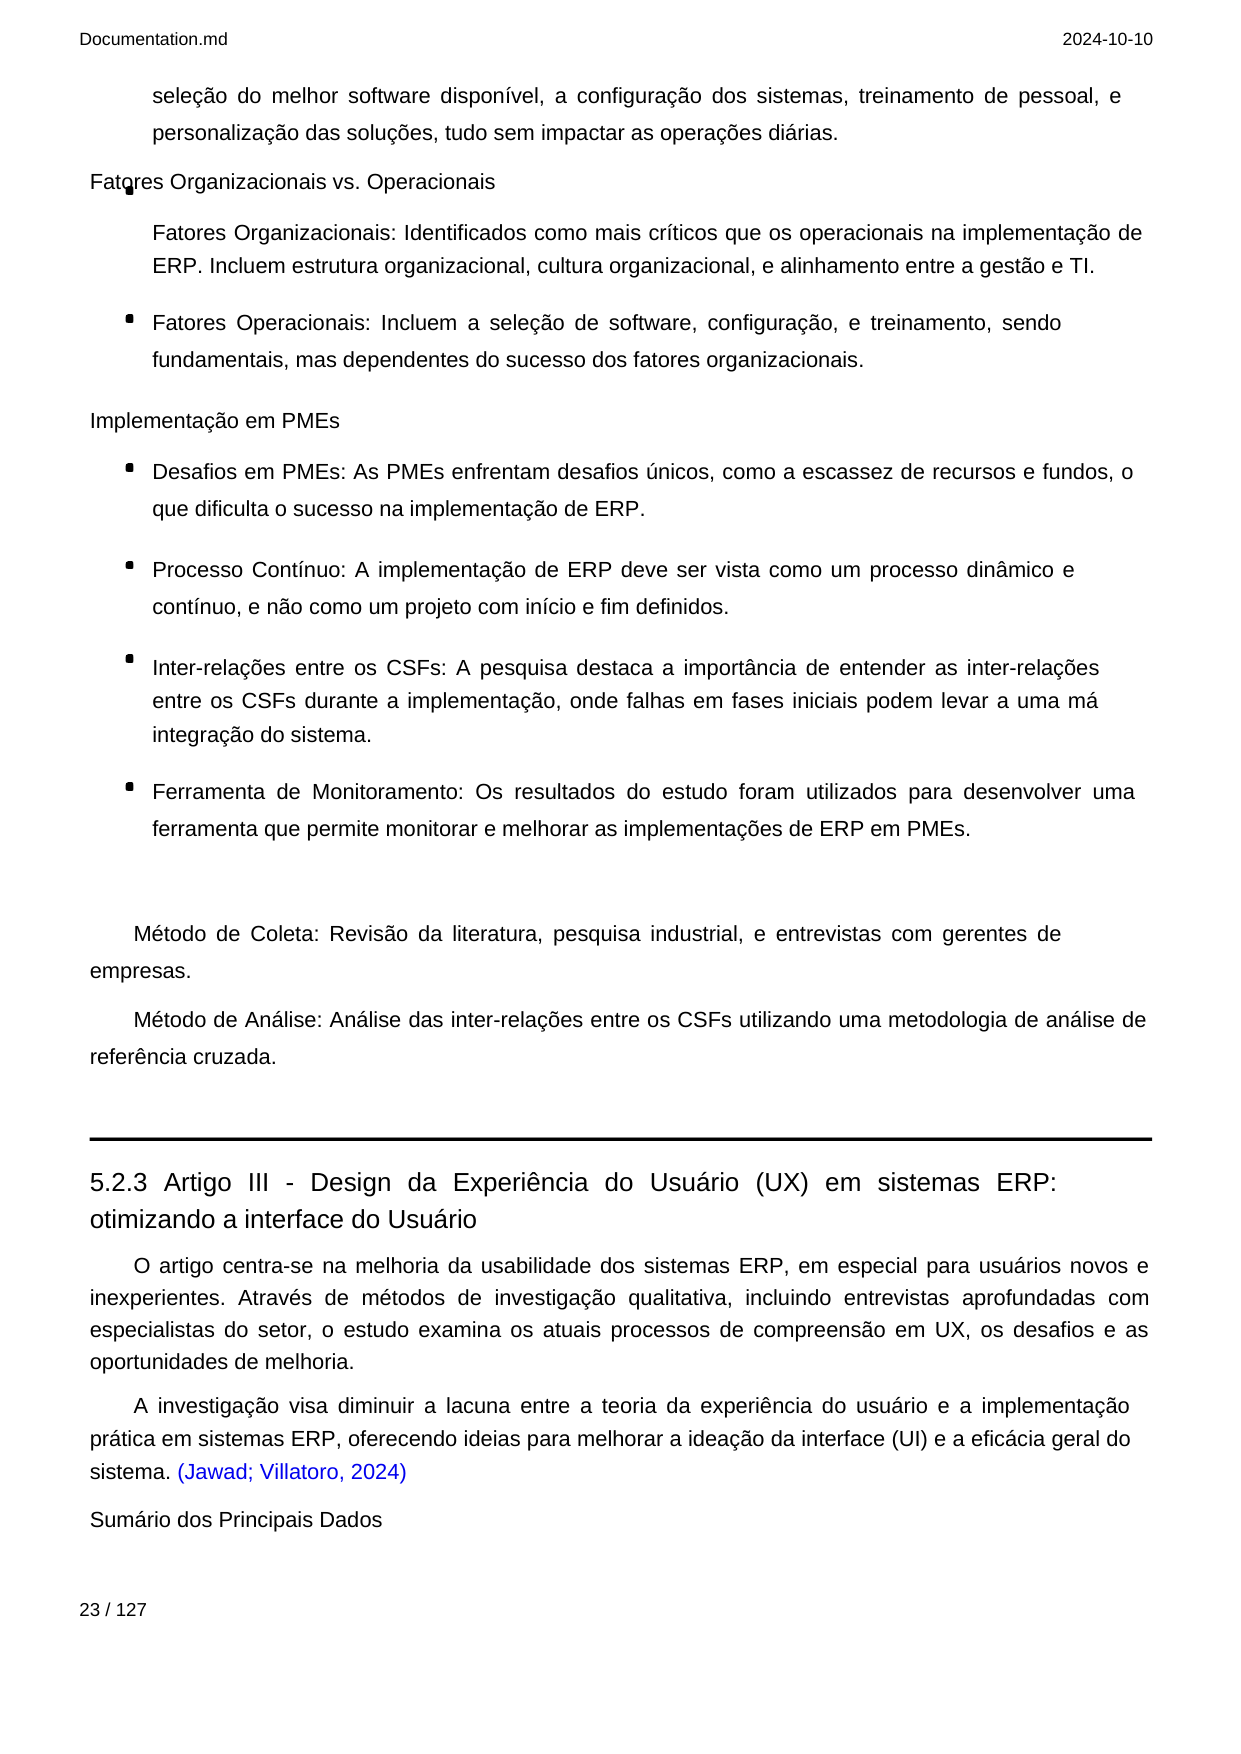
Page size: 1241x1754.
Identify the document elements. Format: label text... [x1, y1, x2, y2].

picture [89, 1137, 1153, 1141]
text 23 / 127 [79, 1599, 1161, 1621]
text Fatores Organizacionais vs. Operacionais [89, 169, 1161, 194]
text Sumário dos Principais Dados [89, 1507, 1161, 1532]
text Inter-relações entre os CSFs: A pesquisa destaca a importância de entender as inter-relações entre os CSFs durante a implementação, onde falhas em fases iniciais podem levar a uma má integração do sistema. [152, 655, 1101, 747]
text Método de Análise: Análise das inter-relações entre os CSFs utilizando uma metodologia de análise de referência cruzada. [89, 1007, 1149, 1069]
picture [125, 654, 134, 663]
text seleção do melhor software disponível, a configuração dos sistemas, treinamento de pessoal, e personalização das soluções, tudo sem impactar as operações diárias. [152, 83, 1124, 145]
picture [125, 782, 134, 791]
picture [125, 561, 134, 569]
text Método de Coleta: Revisão da literatura, pesquisa industrial, e entrevistas com gerentes de empresas. [89, 921, 1063, 983]
text 5.2.3 Artigo III - Design da Experiência do Usuário (UX) em sistemas ERP: otimizando a interface do Usuário [89, 1167, 1059, 1234]
text Ferramenta de Monitoramento: Os resultados do estudo foram utilizados para desenvolver uma ferramenta que permite monitorar e melhorar as implementações de ERP em PMEs. [152, 779, 1136, 841]
text Fatores Organizacionais: Identificados como mais críticos que os operacionais na implementação de ERP. Incluem estrutura organizacional, cultura organizacional, e alinhamento entre a gestão e TI. [152, 220, 1144, 278]
text Processo Contínuo: A implementação de ERP deve ser vista como um processo dinâmico e contínuo, e não como um projeto com início e fim definidos. [152, 557, 1076, 619]
text Fatores Operacionais: Incluem a seleção de software, configuração, e treinamento, sendo fundamentais, mas dependentes do sucesso dos fatores organizacionais. [152, 310, 1063, 372]
text A investigação visa diminuir a lacuna entre a teoria da experiência do usuário e a implementação prática em sistemas ERP, oferecendo ideias para melhorar a ideação da interface (UI) e a eficácia geral do sistema. (Jawad; Villatoro, 2024) [89, 1393, 1132, 1484]
picture [125, 314, 134, 323]
text O artigo centra-se na melhoria da usabilidade dos sistemas ERP, em especial para usuários novos e inexperientes. Através de métodos de investigação qualitativa, incluindo entrevistas aprofundadas com especialistas do setor, o estudo examina os atuais processos de compreensão em UX, os desafios e as oportunidades de melhoria. [89, 1253, 1151, 1374]
picture [125, 463, 134, 472]
text Documentation.md 2024-10-10 [79, 28, 1161, 49]
text Implementação em PMEs [89, 408, 1161, 433]
text Desafios em PMEs: As PMEs enfrentam desafios únicos, como a escassez de recursos e fundos, o que dificulta o sucesso na implementação de ERP. [152, 459, 1136, 521]
